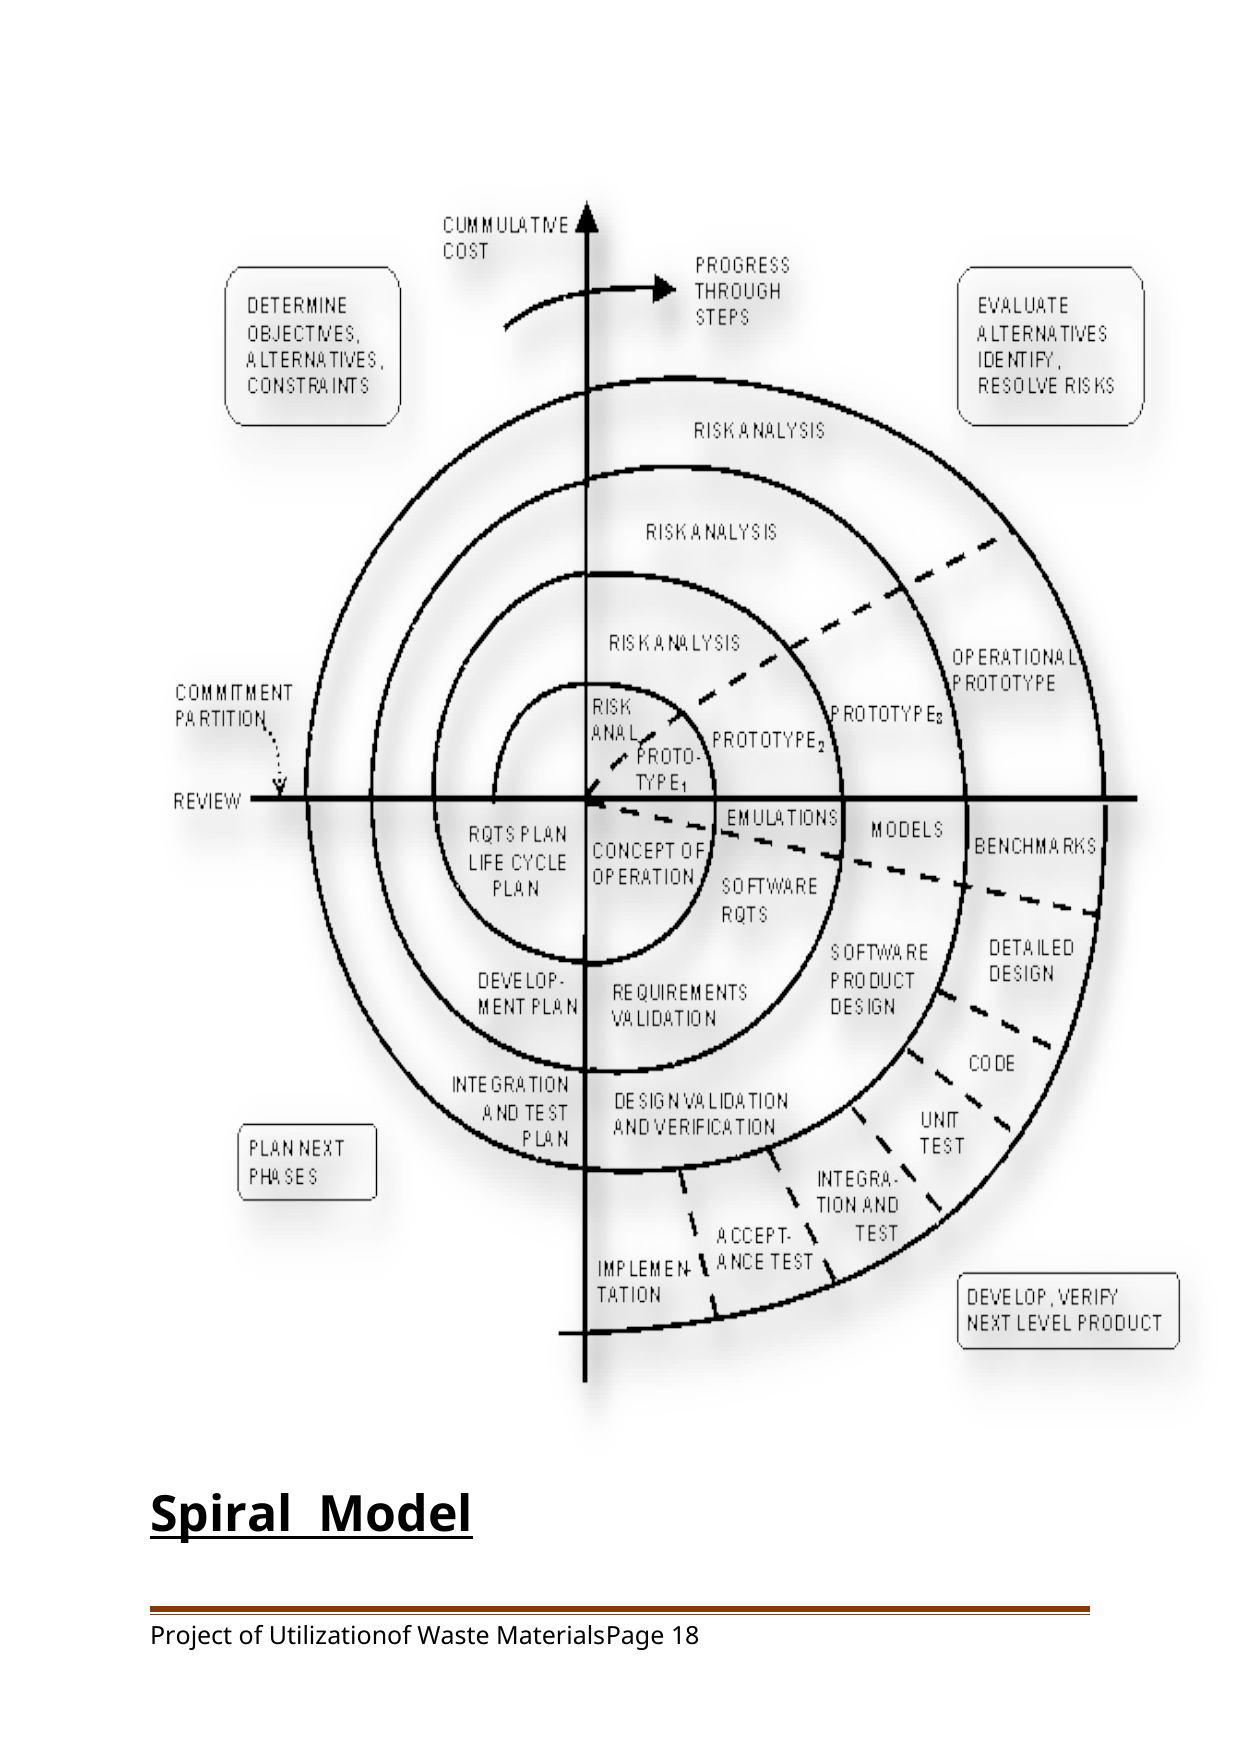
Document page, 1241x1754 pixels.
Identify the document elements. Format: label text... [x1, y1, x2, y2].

text Spiral Model [150, 1478, 1090, 1547]
